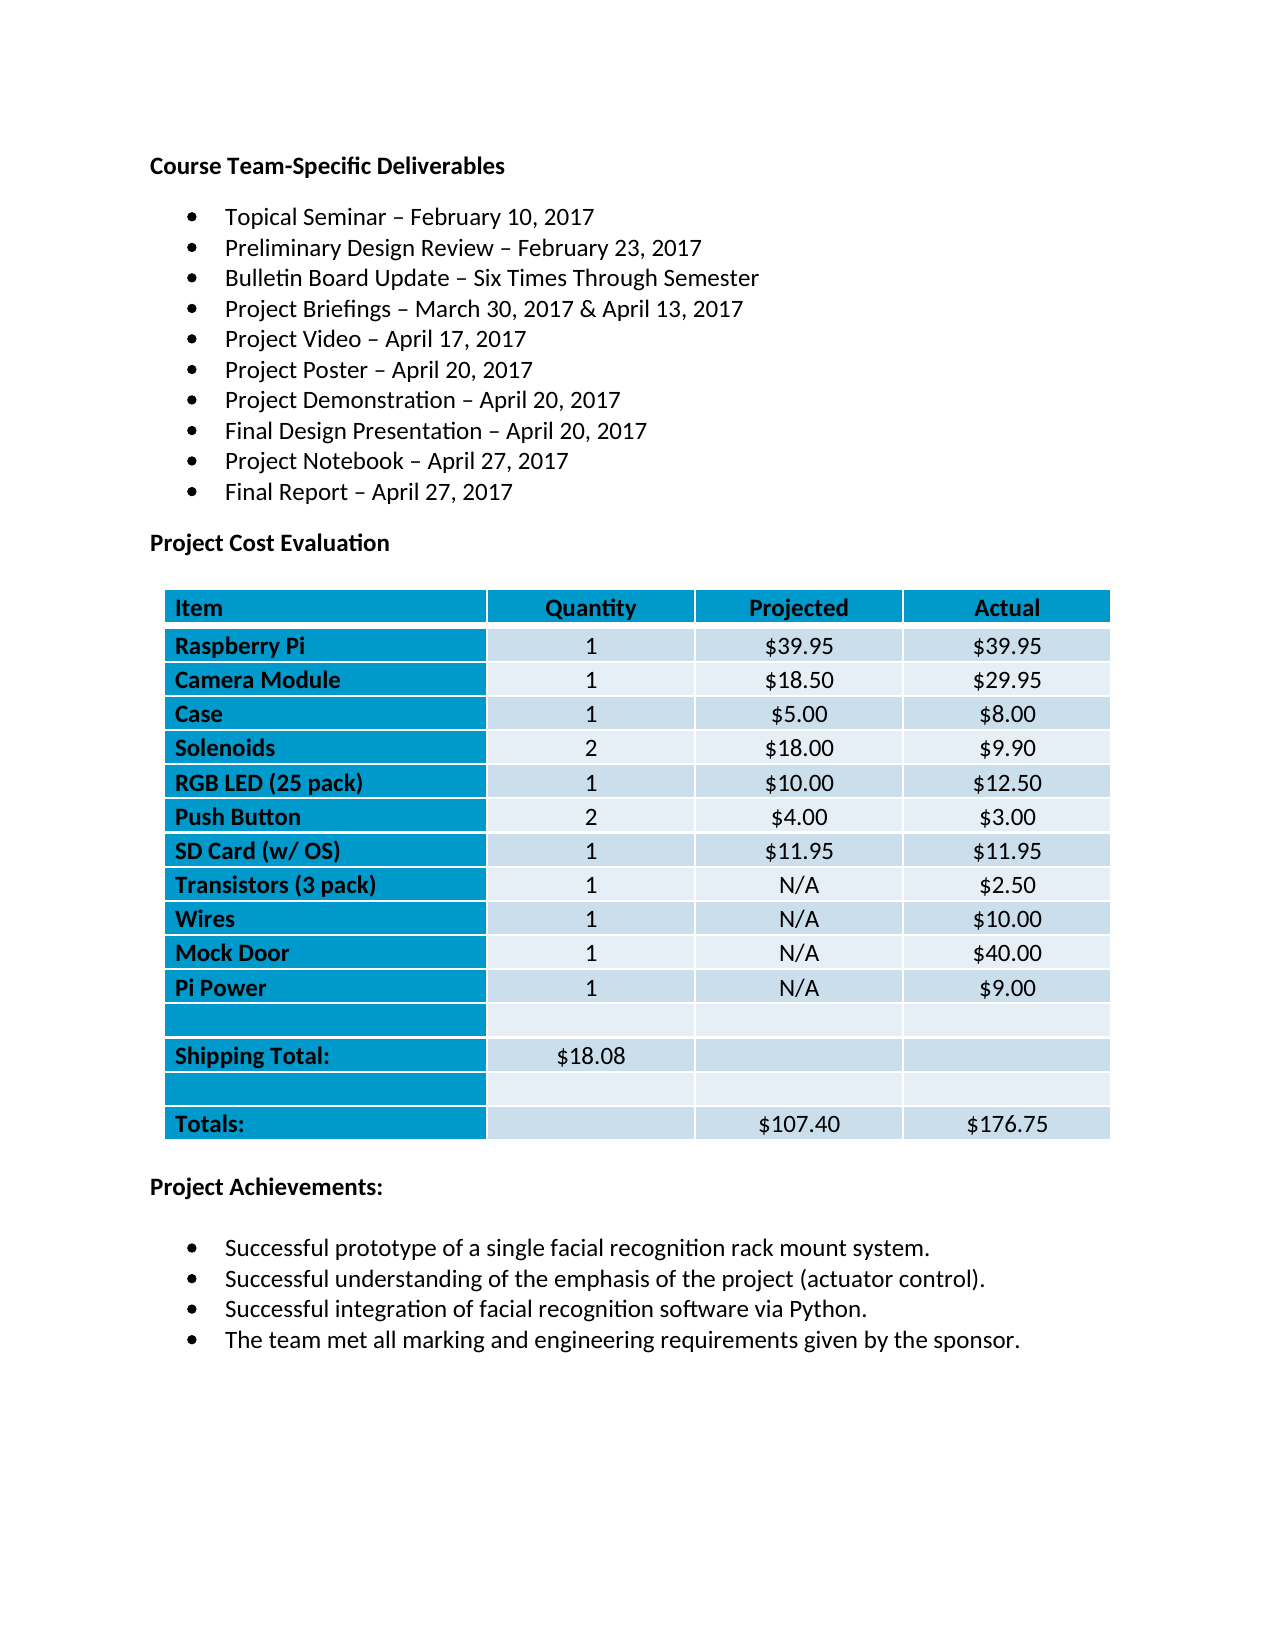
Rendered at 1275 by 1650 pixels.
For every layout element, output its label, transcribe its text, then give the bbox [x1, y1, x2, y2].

table_cell 1 [488, 902, 694, 934]
table_cell Camera Module [165, 663, 486, 695]
table_cell N/A [696, 868, 902, 900]
table_header Item [165, 590, 486, 622]
table_cell $11.95 [696, 834, 902, 866]
list Project Briefings – March 30, 2017 & April 13, 2017 [187, 293, 1125, 323]
table_cell Transistors (3 pack) [165, 868, 486, 900]
table_cell [488, 1107, 694, 1139]
table_cell Raspberry Pi [165, 629, 486, 661]
list Final Report – April 27, 2017 [187, 476, 1125, 507]
list Bulletin Board Update – Six Times Through Semester [187, 262, 1125, 293]
table_cell Totals: [165, 1107, 486, 1139]
list Successful integration of facial recognition software via Python. [187, 1294, 1125, 1324]
table_cell $18.50 [696, 663, 902, 695]
list Final Design Presentation – April 20, 2017 [187, 415, 1125, 446]
list Project Notebook – April 27, 2017 [187, 446, 1125, 476]
table_cell [904, 1039, 1110, 1071]
table_cell SD Card (w/ OS) [165, 834, 486, 866]
table_cell $11.95 [904, 834, 1110, 866]
table_cell Shipping Total: [165, 1039, 486, 1071]
text Course Team-Specific Deliverables [150, 150, 1125, 181]
table_cell [904, 1073, 1110, 1105]
list Successful prototype of a single facial recognition rack mount system. [187, 1233, 1125, 1263]
table_cell [696, 1004, 902, 1036]
table_header Projected [696, 590, 902, 622]
table_cell 1 [488, 868, 694, 900]
table_cell $10.00 [904, 902, 1110, 934]
table_cell $9.00 [904, 970, 1110, 1002]
table_cell 2 [488, 799, 694, 831]
table_cell RGB LED (25 pack) [165, 765, 486, 797]
table_cell $39.95 [904, 629, 1110, 661]
table_cell $107.40 [696, 1107, 902, 1139]
table_cell 1 [488, 629, 694, 661]
table_cell [696, 1039, 902, 1071]
list Project Poster – April 20, 2017 [187, 354, 1125, 384]
table_cell Mock Door [165, 936, 486, 968]
table_cell $40.00 [904, 936, 1110, 968]
table_cell $8.00 [904, 697, 1110, 729]
table_cell $18.08 [488, 1039, 694, 1071]
table_cell 1 [488, 970, 694, 1002]
table_cell Push Button [165, 799, 486, 831]
table_cell $39.95 [696, 629, 902, 661]
table_cell $29.95 [904, 663, 1110, 695]
list Preliminary Design Review – February 23, 2017 [187, 232, 1125, 262]
table_cell [488, 1073, 694, 1105]
table_cell [165, 1073, 486, 1105]
table_cell 1 [488, 663, 694, 695]
table_cell [904, 1004, 1110, 1036]
table_cell $12.50 [904, 765, 1110, 797]
table_cell N/A [696, 936, 902, 968]
table_cell $3.00 [904, 799, 1110, 831]
table_cell $176.75 [904, 1107, 1110, 1139]
table_cell $18.00 [696, 731, 902, 763]
table_cell N/A [696, 902, 902, 934]
text Project Achievements: [150, 1172, 1125, 1202]
table_header Actual [904, 590, 1110, 622]
table_cell $4.00 [696, 799, 902, 831]
table_cell Solenoids [165, 731, 486, 763]
text Project Cost Evaluation [150, 527, 1125, 558]
table_cell $9.90 [904, 731, 1110, 763]
table_cell $2.50 [904, 868, 1110, 900]
table_cell [696, 1073, 902, 1105]
table_cell 1 [488, 936, 694, 968]
list Successful understanding of the emphasis of the project (actuator control). [187, 1263, 1125, 1294]
list Topical Seminar – February 10, 2017 [187, 201, 1125, 232]
table_cell [165, 1004, 486, 1036]
table_header Quantity [488, 590, 694, 622]
table_cell $10.00 [696, 765, 902, 797]
list The team met all marking and engineering requirements given by the sponsor. [187, 1324, 1125, 1355]
table_cell 2 [488, 731, 694, 763]
table_cell $5.00 [696, 697, 902, 729]
list Project Demonstration – April 20, 2017 [187, 384, 1125, 415]
table_cell Case [165, 697, 486, 729]
table_cell N/A [696, 970, 902, 1002]
table_cell Wires [165, 902, 486, 934]
table_cell 1 [488, 697, 694, 729]
table_cell 1 [488, 834, 694, 866]
table_cell Pi Power [165, 970, 486, 1002]
list Project Video – April 17, 2017 [187, 323, 1125, 354]
table_cell 1 [488, 765, 694, 797]
table_cell [488, 1004, 694, 1036]
